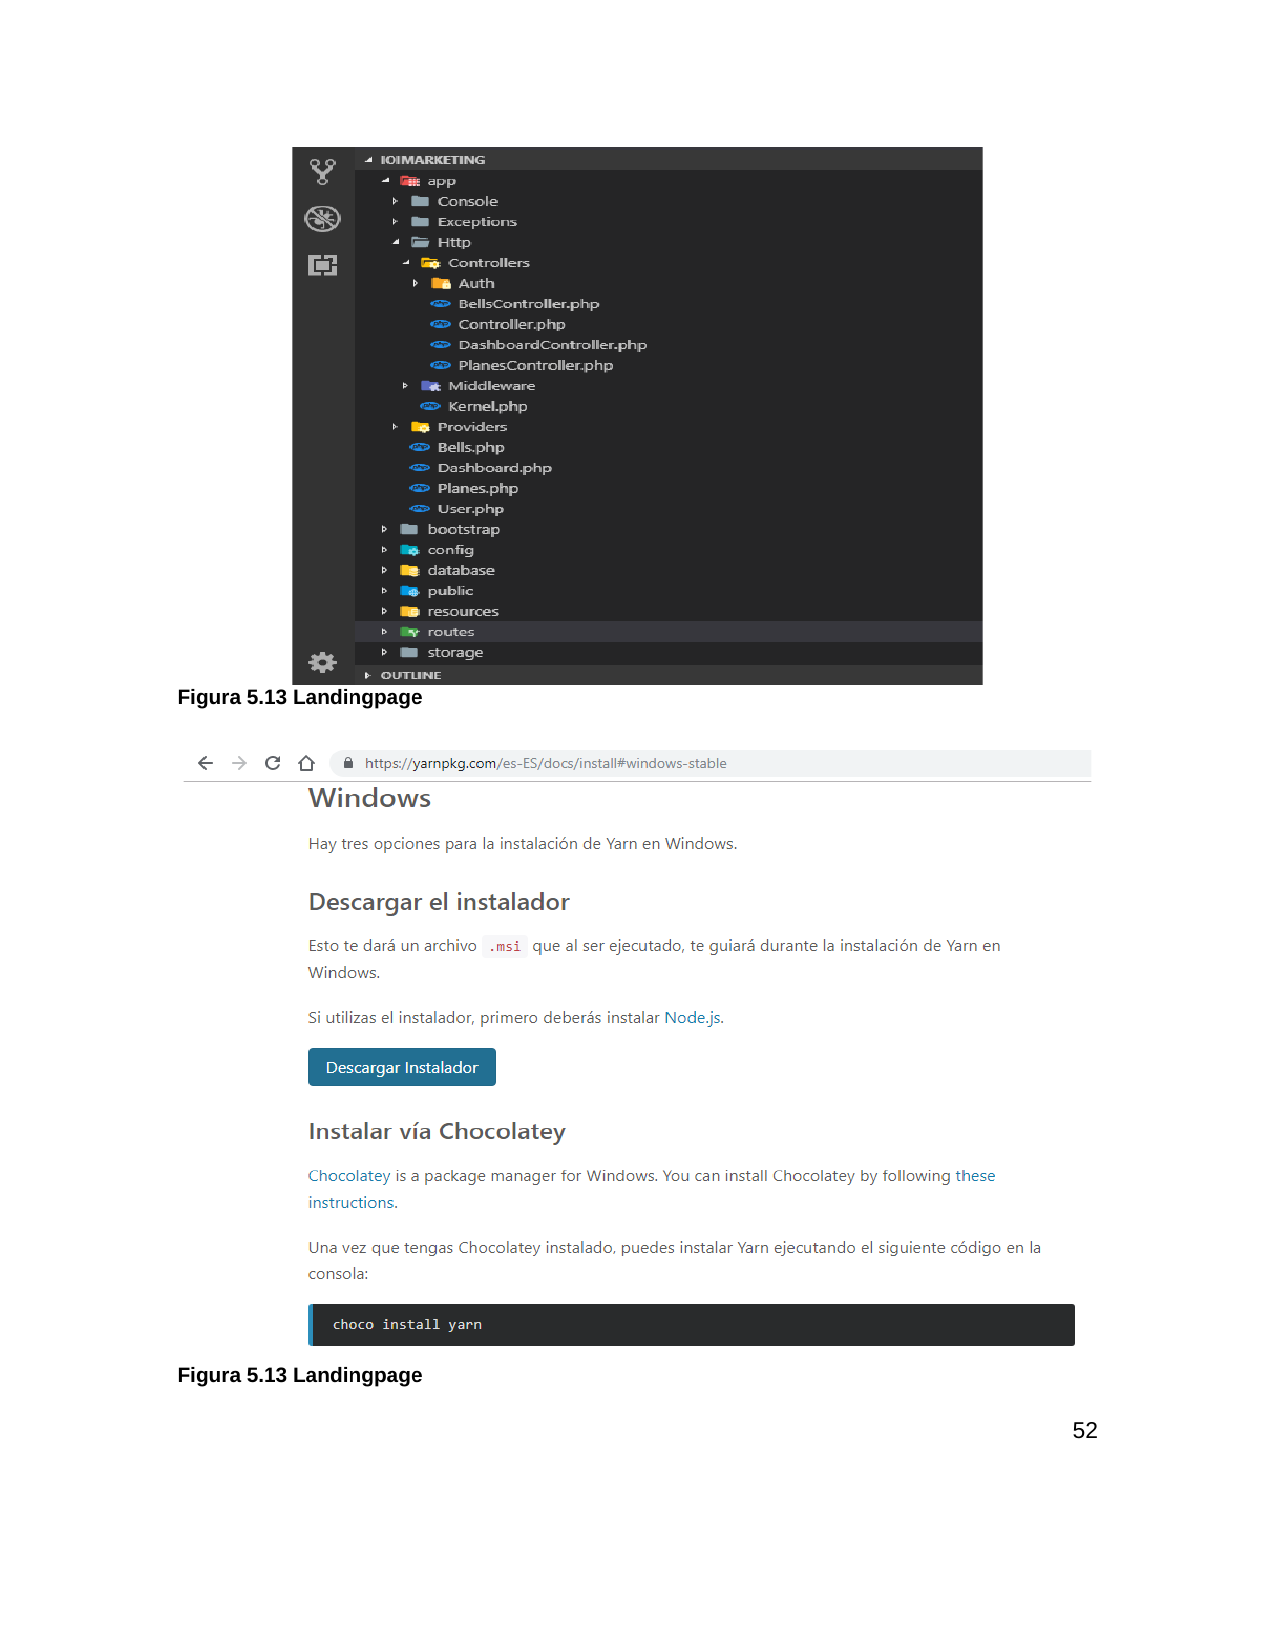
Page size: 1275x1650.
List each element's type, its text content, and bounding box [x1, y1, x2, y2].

subtitle Figura 5.13 Landingpage [177, 1363, 1098, 1387]
picture [183, 748, 1092, 1351]
picture [292, 147, 983, 685]
subtitle Figura 5.13 Landingpage [177, 685, 1098, 709]
